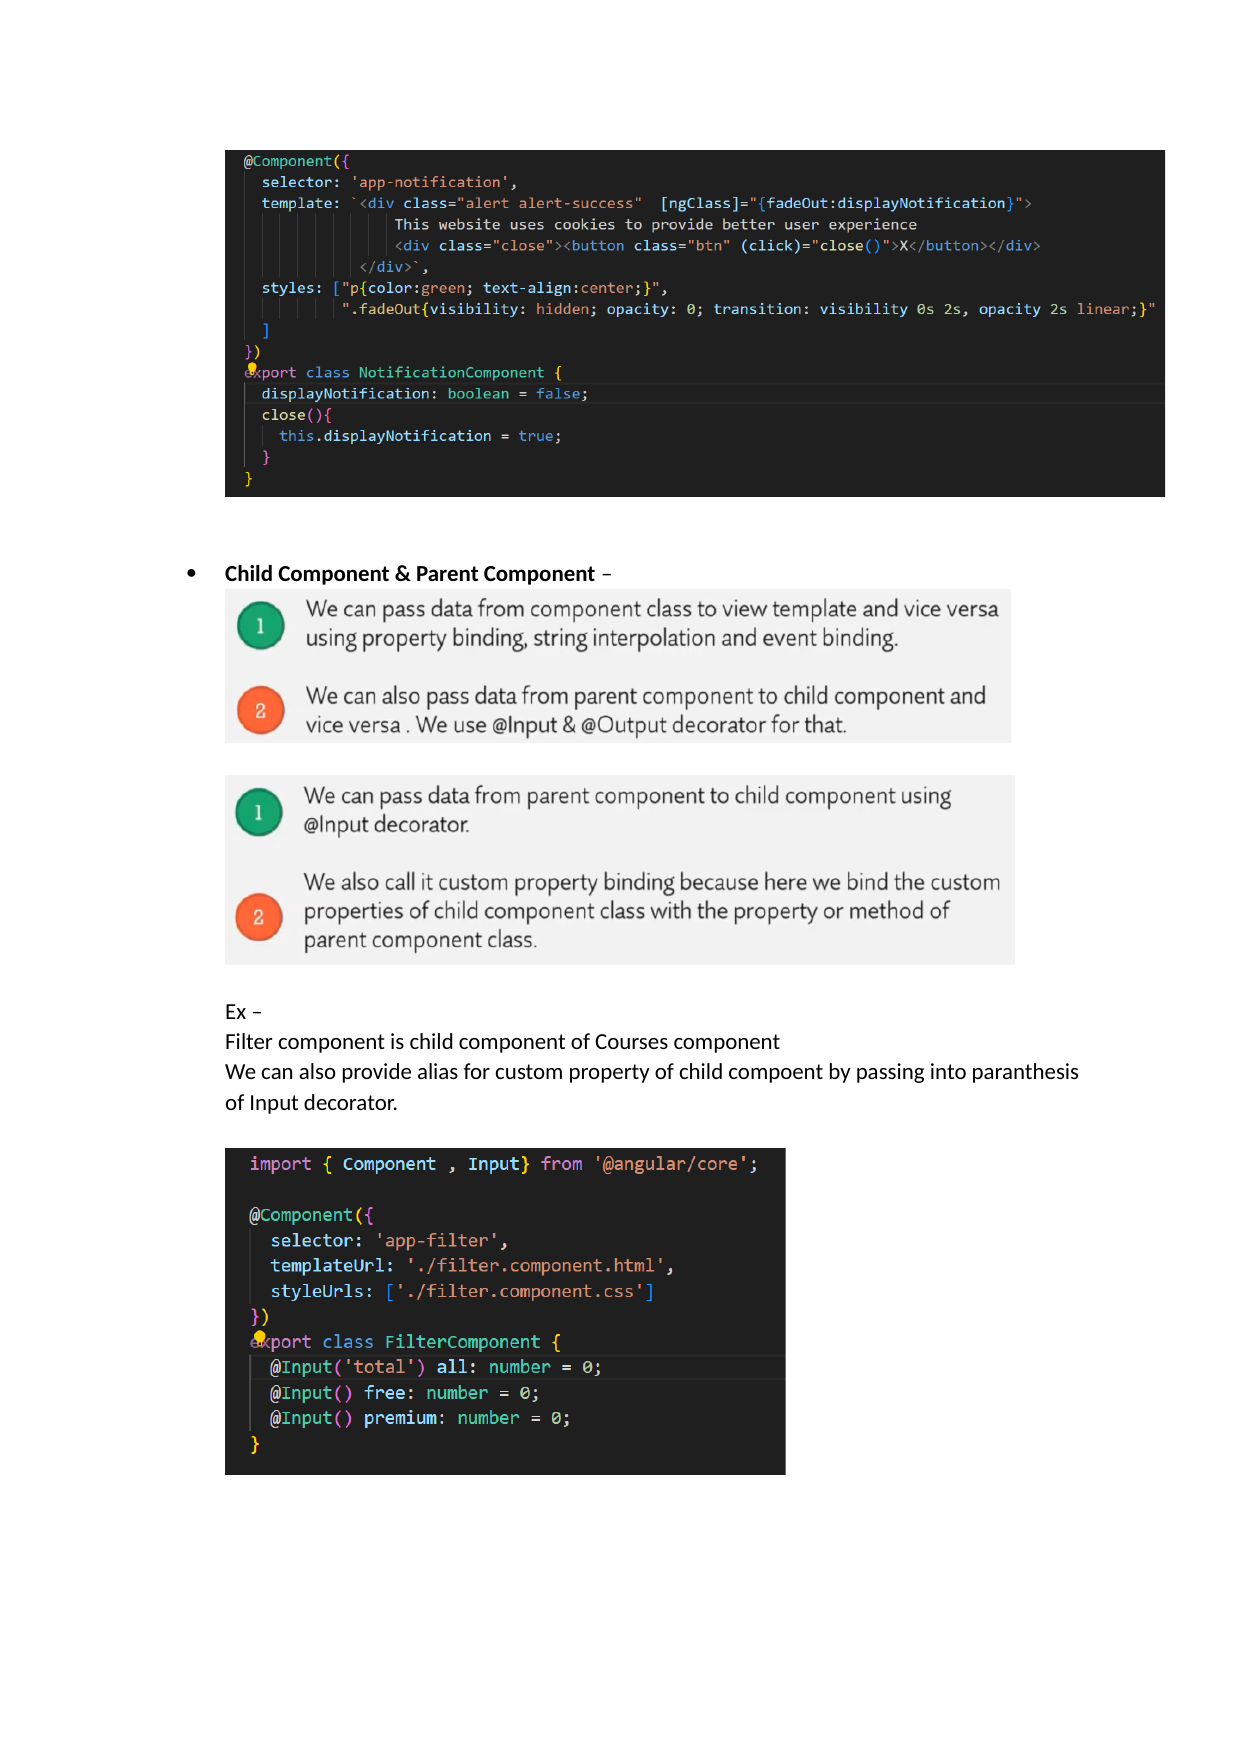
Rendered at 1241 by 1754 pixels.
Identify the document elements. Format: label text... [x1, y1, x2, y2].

list Filter component is child component of Courses component [225, 1027, 1090, 1055]
picture [225, 775, 1015, 965]
picture [225, 150, 1166, 497]
picture [225, 589, 1012, 743]
list Ex – [225, 997, 1090, 1025]
list We can also provide alias for custom property of child compoent by passing into paranthesis of Input decorator. [225, 1057, 1090, 1116]
picture [225, 1148, 786, 1475]
list Child Component & Parent Component – [187, 559, 1090, 587]
